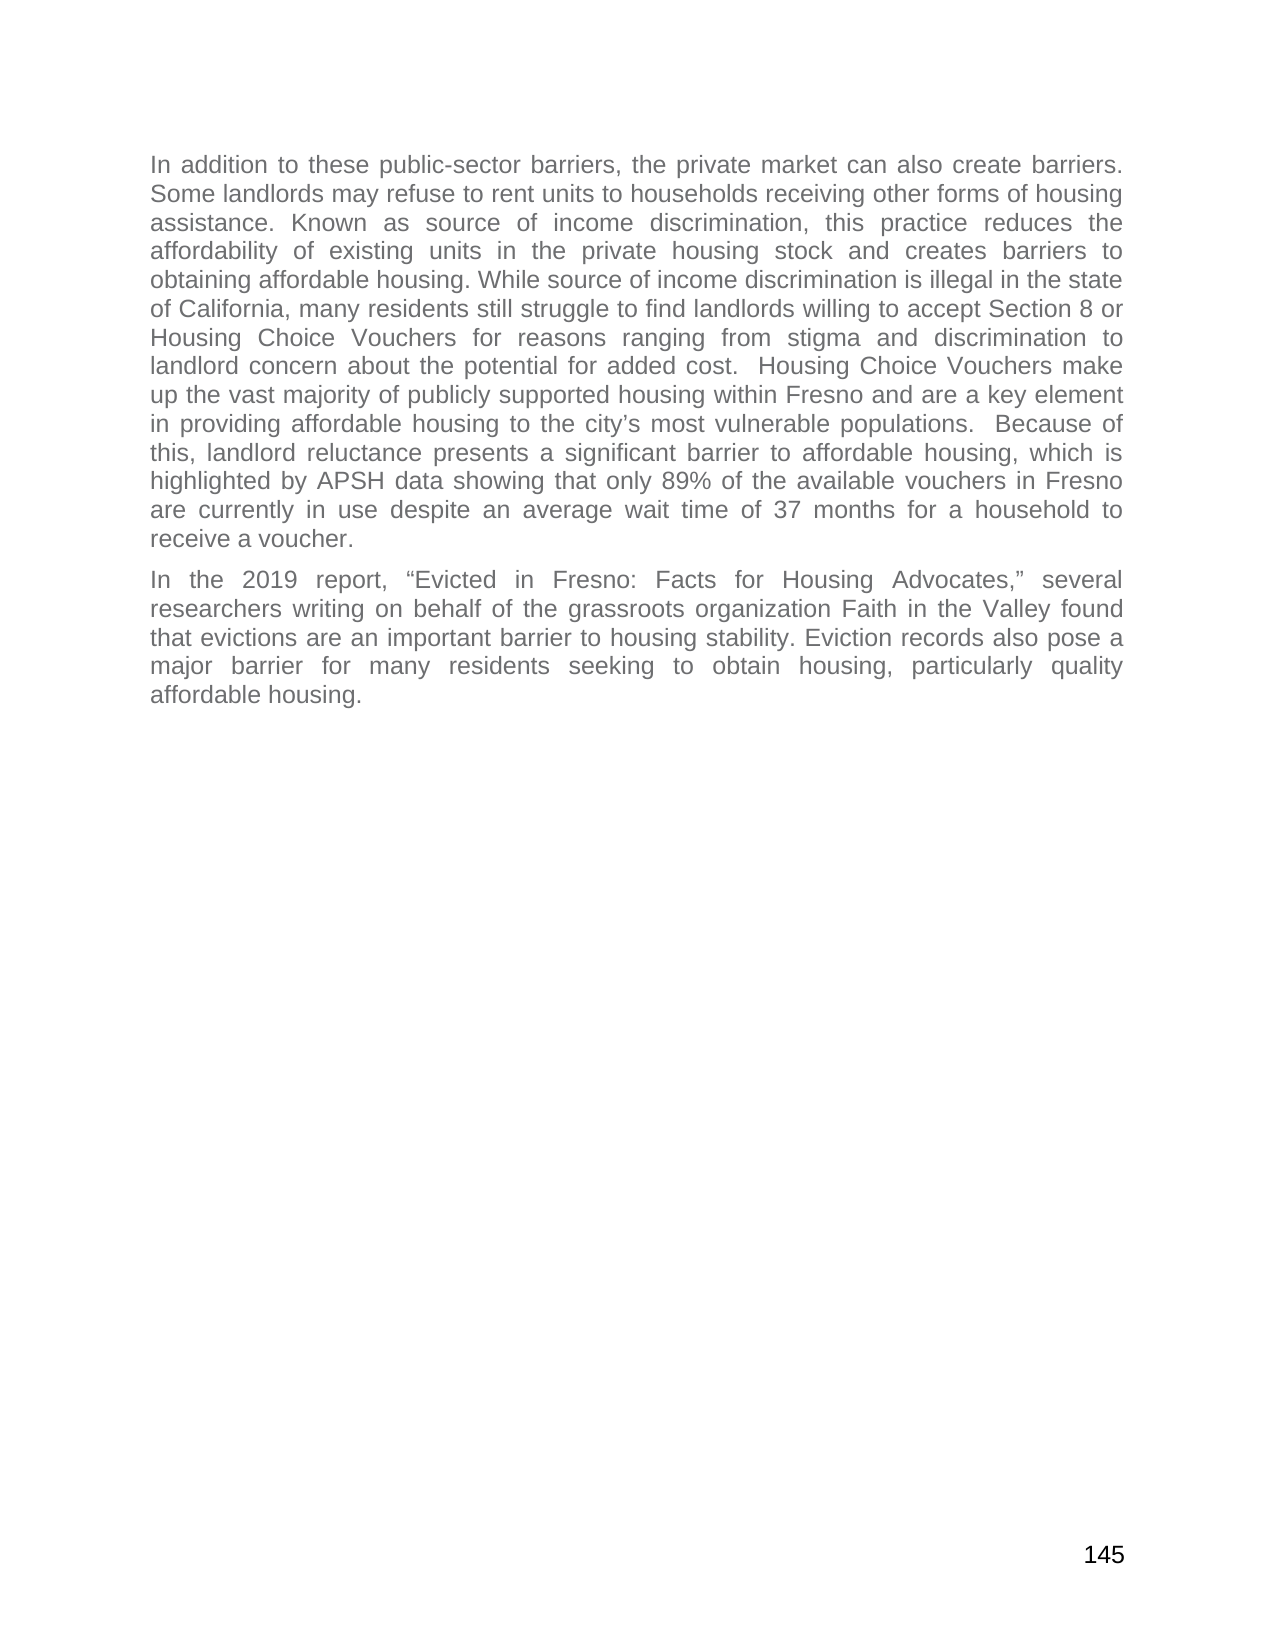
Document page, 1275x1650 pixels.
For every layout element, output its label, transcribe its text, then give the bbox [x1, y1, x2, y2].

text In the 2019 report, “Evicted in Fresno: Facts for Housing Advocates,” several researchers writing on behalf of the grassroots organization Faith in the Valley found that evictions are an important barrier to housing stability. Eviction records also pose a major barrier for many residents seeking to obtain housing, particularly quality affordable housing. [150, 565, 1125, 709]
text In addition to these public-sector barriers, the private market can also create barriers. Some landlords may refuse to rent units to households receiving other forms of housing assistance. Known as source of income discrimination, this practice reduces the affordability of existing units in the private housing stock and creates barriers to obtaining affordable housing. While source of income discrimination is illegal in the state of California, many residents still struggle to find landlords willing to accept Section 8 or Housing Choice Vouchers for reasons ranging from stigma and discrimination to landlord concern about the potential for added cost. Housing Choice Vouchers make up the vast majority of publicly supported housing within Fresno and are a key element in providing affordable housing to the city’s most vulnerable populations. Because of this, landlord reluctance presents a significant barrier to affordable housing, which is highlighted by APSH data showing that only 89% of the available vouchers in Fresno are currently in use despite an average wait time of 37 months for a household to receive a voucher. [150, 150, 1125, 552]
